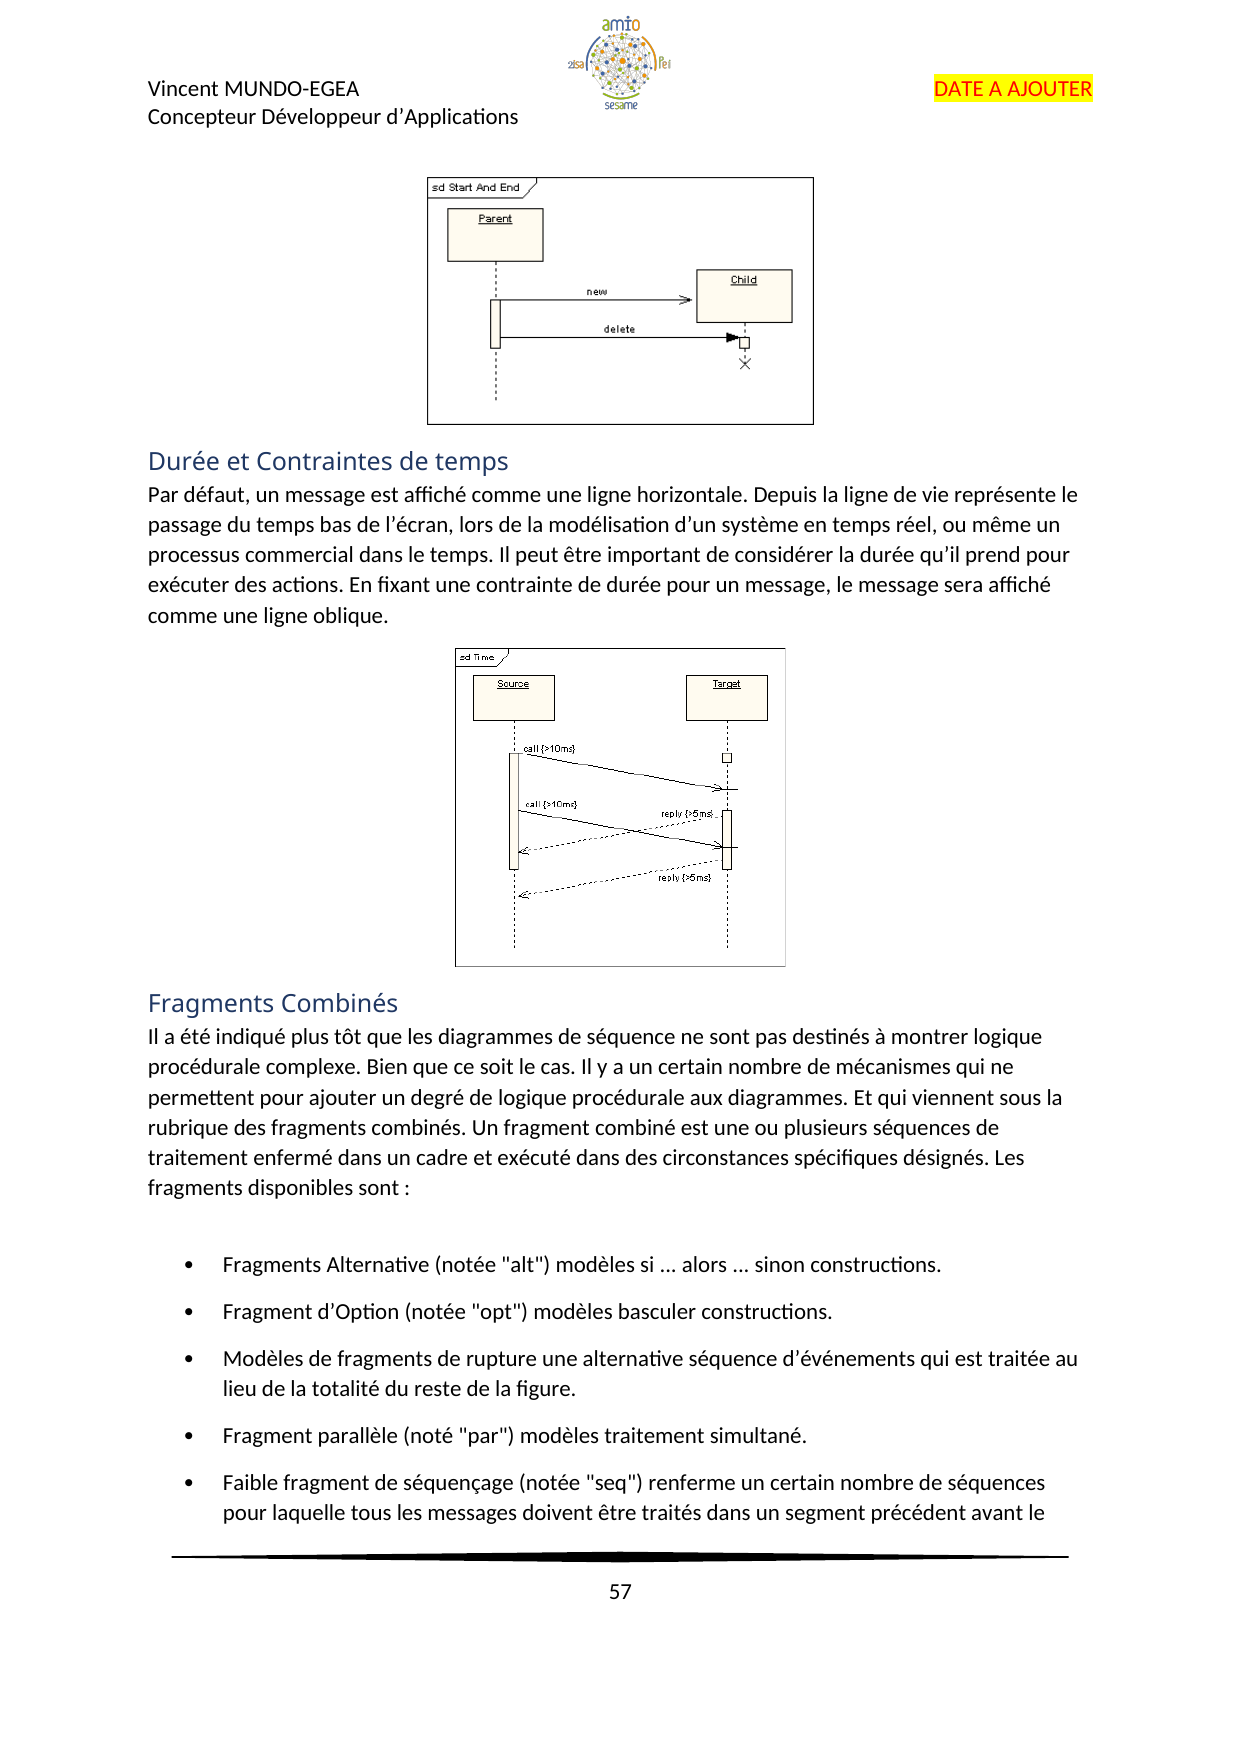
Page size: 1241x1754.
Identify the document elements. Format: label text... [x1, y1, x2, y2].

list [185, 1468, 1093, 1526]
subtitle Durée et Contraintes de temps [148, 443, 1093, 477]
list Fragment d’Option (notée "opt") modèles basculer constructions. [185, 1297, 1093, 1325]
picture [564, 11, 676, 115]
picture [454, 647, 786, 967]
list Fragments Alternative (notée "alt") modèles si ... alors ... sinon constructions. [185, 1250, 1093, 1278]
picture [426, 176, 814, 425]
subtitle Fragments Combinés [148, 986, 1093, 1019]
list Fragment parallèle (noté "par") modèles traitement simultané. [185, 1421, 1093, 1449]
list Modèles de fragments de rupture une alternative séquence d’événements qui est traitée au lieu de la totalité du reste de la figure. [185, 1344, 1093, 1402]
text Il a été indiqué plus tôt que les diagrammes de séquence ne sont pas destinés à montrer logique procédurale complexe. Bien que ce soit le cas. Il y a un certain nombre de mécanismes qui ne permettent pour ajouter un degré de logique procédurale aux diagrammes. Et qui viennent sous la rubrique des fragments combinés. Un fragment combiné est une ou plusieurs séquences de traitement enfermé dans un cadre et exécuté dans des circonstances spécifiques désignés. Les fragments disponibles sont : [148, 1022, 1093, 1232]
text Par défaut, un message est affiché comme une ligne horizontale. Depuis la ligne de vie représente le passage du temps bas de l’écran, lors de la modélisation d’un système en temps réel, ou même un processus commercial dans le temps. Il peut être important de considérer la durée qu’il prend pour exécuter des actions. En fixant une contrainte de durée pour un message, le message sera affiché comme une ligne oblique. [148, 480, 1093, 629]
